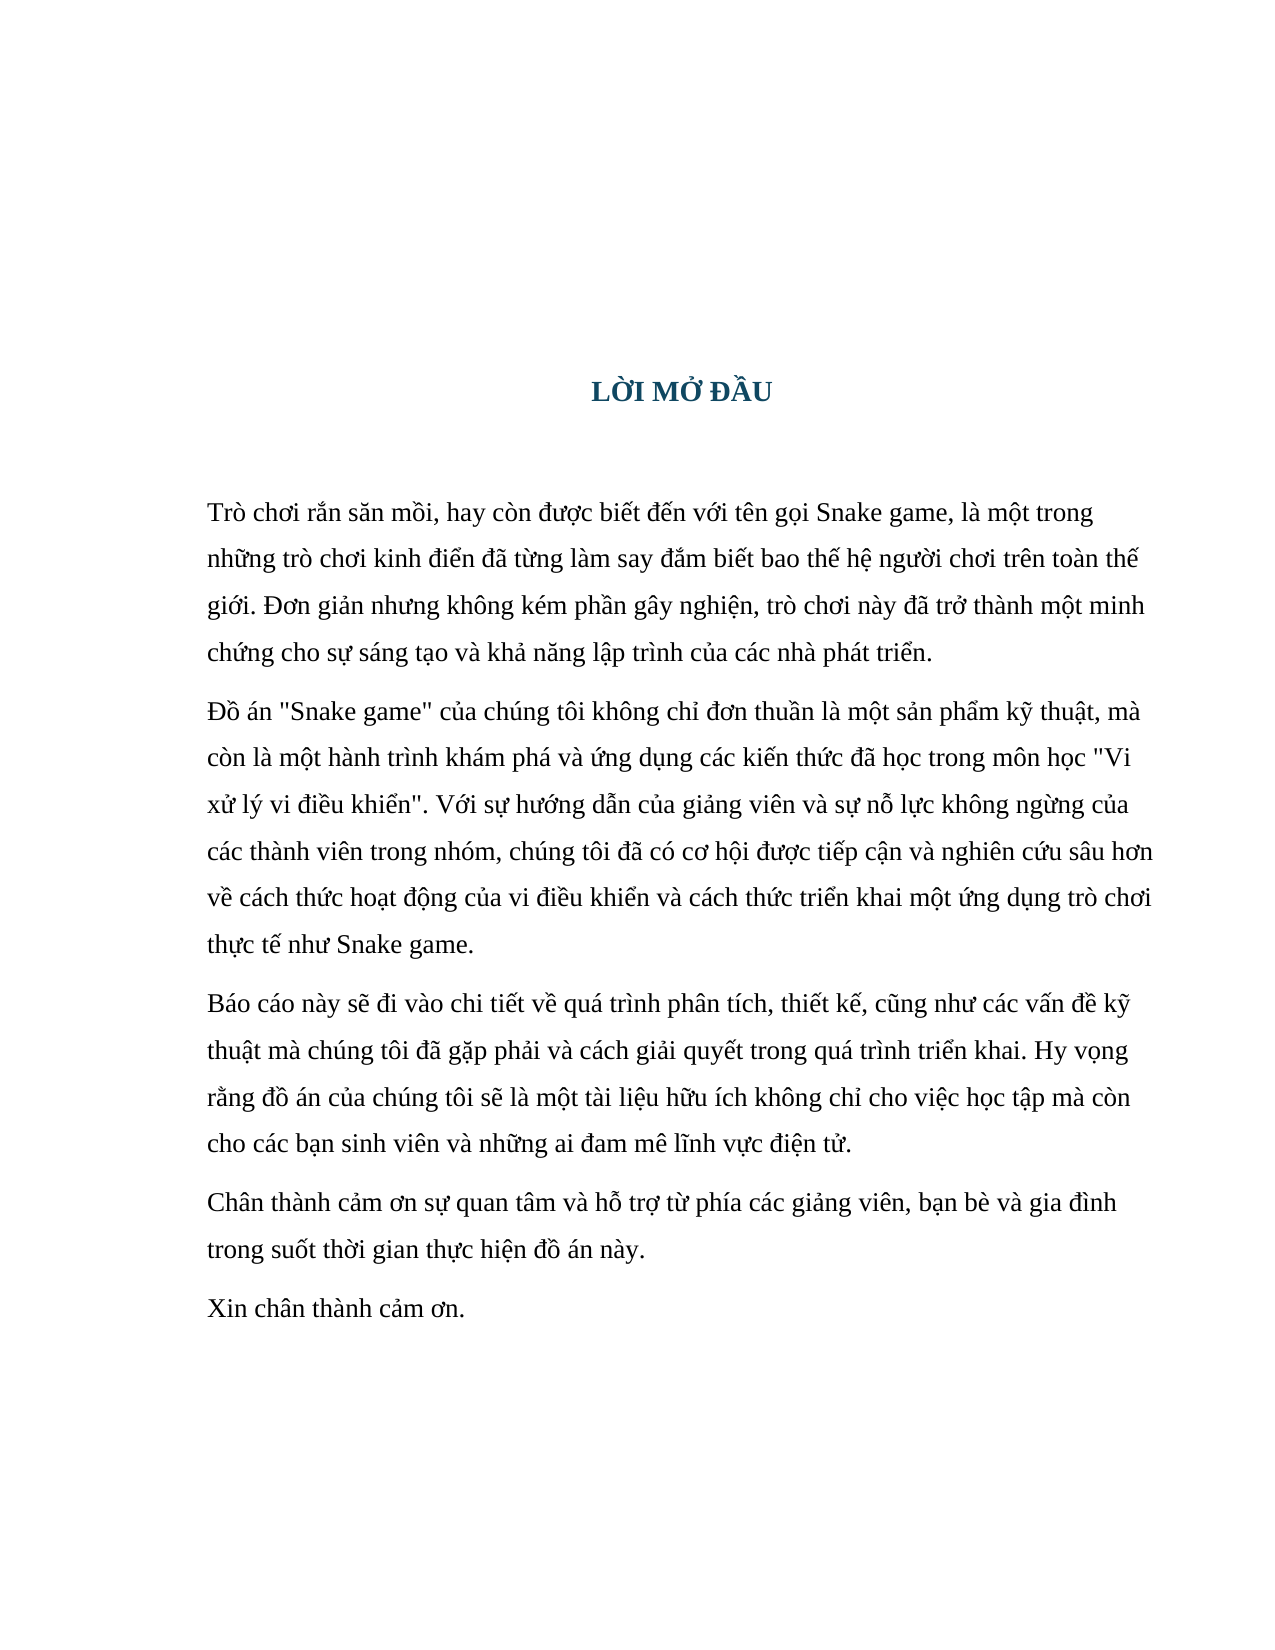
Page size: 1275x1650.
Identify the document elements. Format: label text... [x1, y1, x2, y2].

text Báo cáo này sẽ đi vào chi tiết về quá trình phân tích, thiết kế, cũng như các vấn đề kỹ thuật mà chúng tôi đã gặp phải và cách giải quyết trong quá trình triển khai. Hy vọng rằng đồ án của chúng tôi sẽ là một tài liệu hữu ích không chỉ cho việc học tập mà còn cho các bạn sinh viên và những ai đam mê lĩnh vực điện tử. [207, 987, 1157, 1158]
text Xin chân thành cảm ơn. [207, 1292, 1157, 1323]
text Đồ án "Snake game" của chúng tôi không chỉ đơn thuần là một sản phẩm kỹ thuật, mà còn là một hành trình khám phá và ứng dụng các kiến thức đã học trong môn học "Vi xử lý vi điều khiển". Với sự hướng dẫn của giảng viên và sự nỗ lực không ngừng của các thành viên trong nhóm, chúng tôi đã có cơ hội được tiếp cận và nghiên cứu sâu hơn về cách thức hoạt động của vi điều khiển và cách thức triển khai một ứng dụng trò chơi thực tế như Snake game. [207, 695, 1157, 959]
subtitle LỜI MỞ ĐẦU [207, 374, 1157, 407]
text Trò chơi rắn săn mồi, hay còn được biết đến với tên gọi Snake game, là một trong những trò chơi kinh điển đã từng làm say đắm biết bao thế hệ người chơi trên toàn thế giới. Đơn giản nhưng không kém phần gây nghiện, trò chơi này đã trở thành một minh chứng cho sự sáng tạo và khả năng lập trình của các nhà phát triển. [207, 496, 1157, 667]
text Chân thành cảm ơn sự quan tâm và hỗ trợ từ phía các giảng viên, bạn bè và gia đình trong suốt thời gian thực hiện đồ án này. [207, 1186, 1157, 1264]
